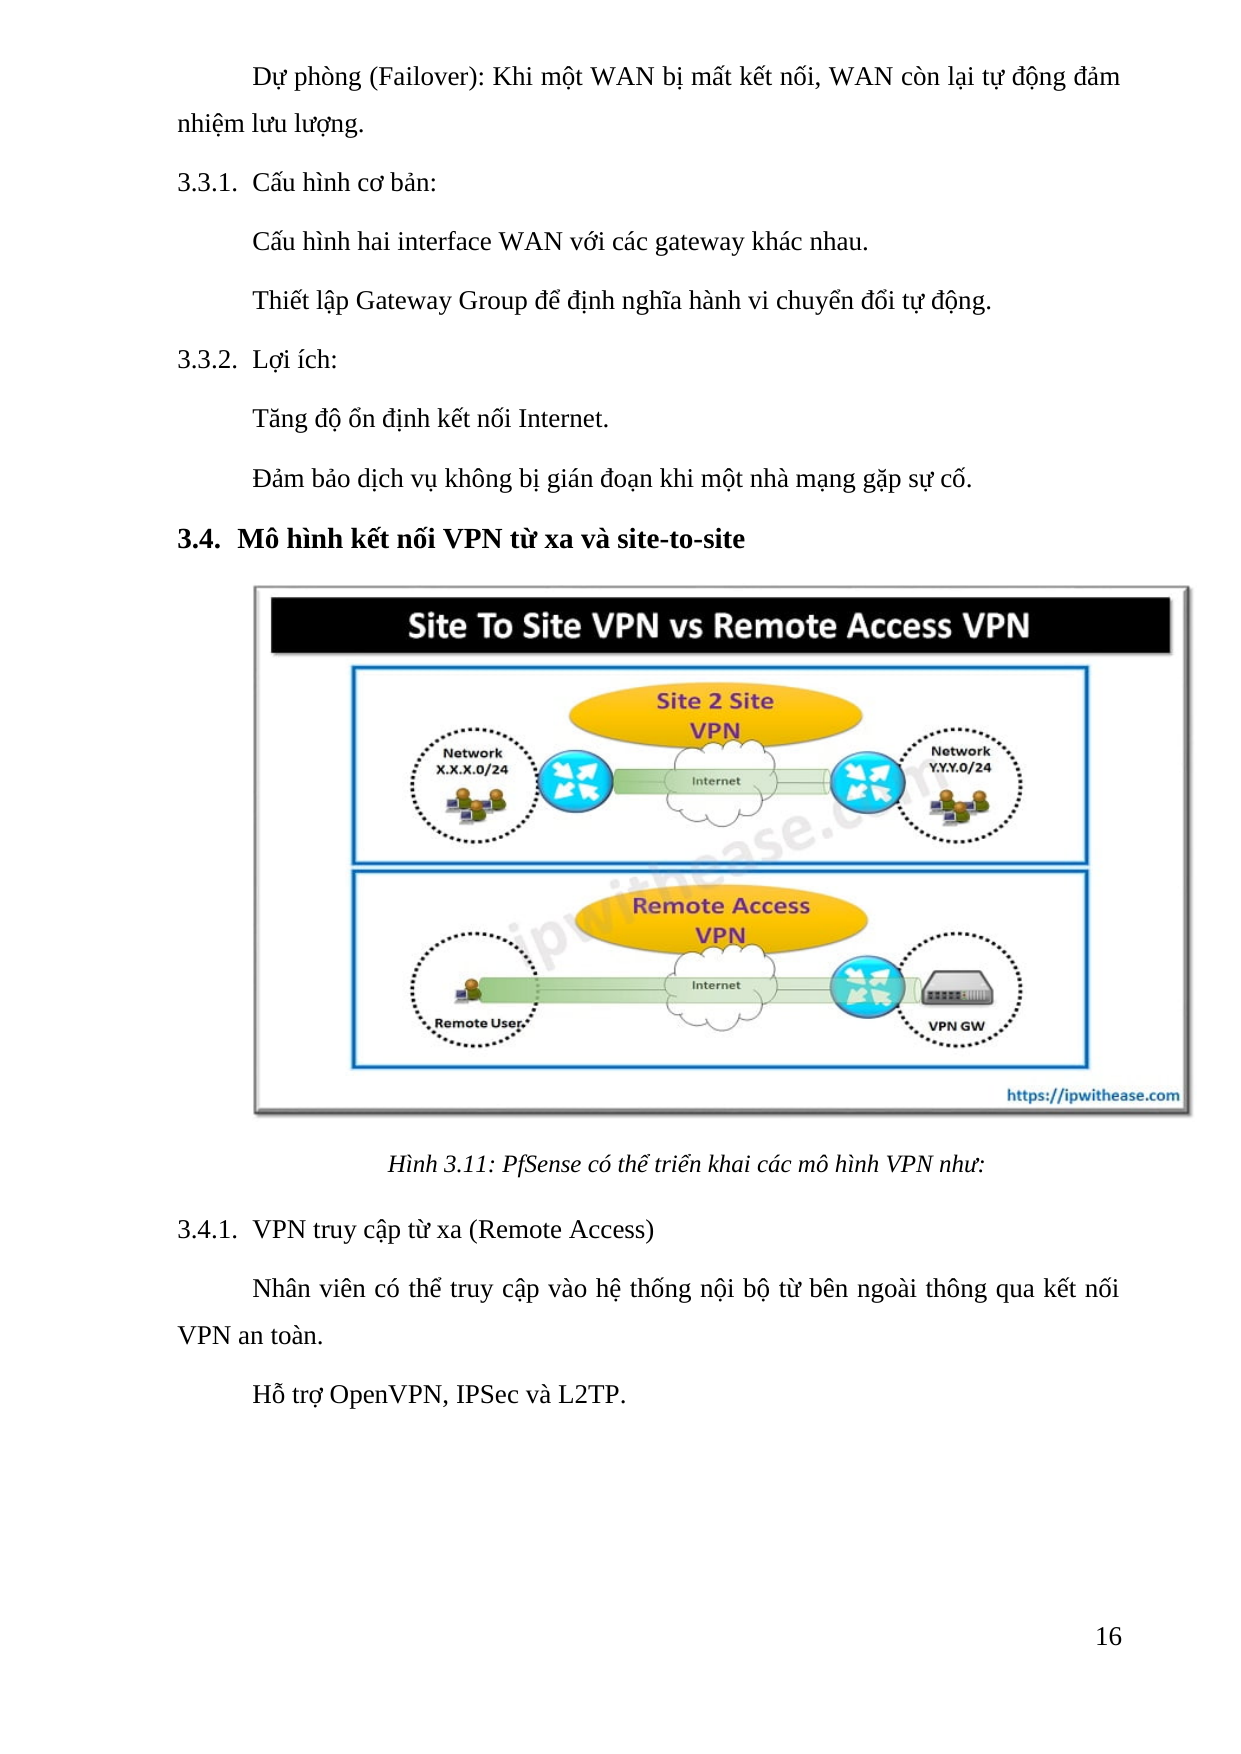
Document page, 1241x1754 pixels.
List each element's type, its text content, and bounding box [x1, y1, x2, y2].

subtitle Cấu hình cơ bản: [177, 166, 1122, 197]
text Thiết lập Gateway Group để định nghĩa hành vi chuyển đổi tự động. [177, 284, 1122, 315]
text Tăng độ ổn định kết nối Internet. [177, 402, 1122, 434]
text Dự phòng (Failover): Khi một WAN bị mất kết nối, WAN còn lại tự động đảm nhiệm lưu lượng. [177, 60, 1122, 138]
text Đảm bảo dịch vụ không bị gián đoạn khi một nhà mạng gặp sự cố. [177, 462, 1122, 493]
picture [252, 583, 1197, 1122]
text Nhân viên có thể truy cập vào hệ thống nội bộ từ bên ngoài thông qua kết nối VPN an toàn. [177, 1272, 1122, 1350]
text Cấu hình hai interface WAN với các gateway khác nhau. [177, 225, 1122, 256]
text Hỗ trợ OpenVPN, IPSec và L2TP. [177, 1378, 1122, 1409]
subtitle Lợi ích: [177, 343, 1122, 374]
subtitle VPN truy cập từ xa (Remote Access) [177, 1213, 1122, 1244]
subtitle Mô hình kết nối VPN từ xa và site-to-site [177, 521, 1122, 554]
